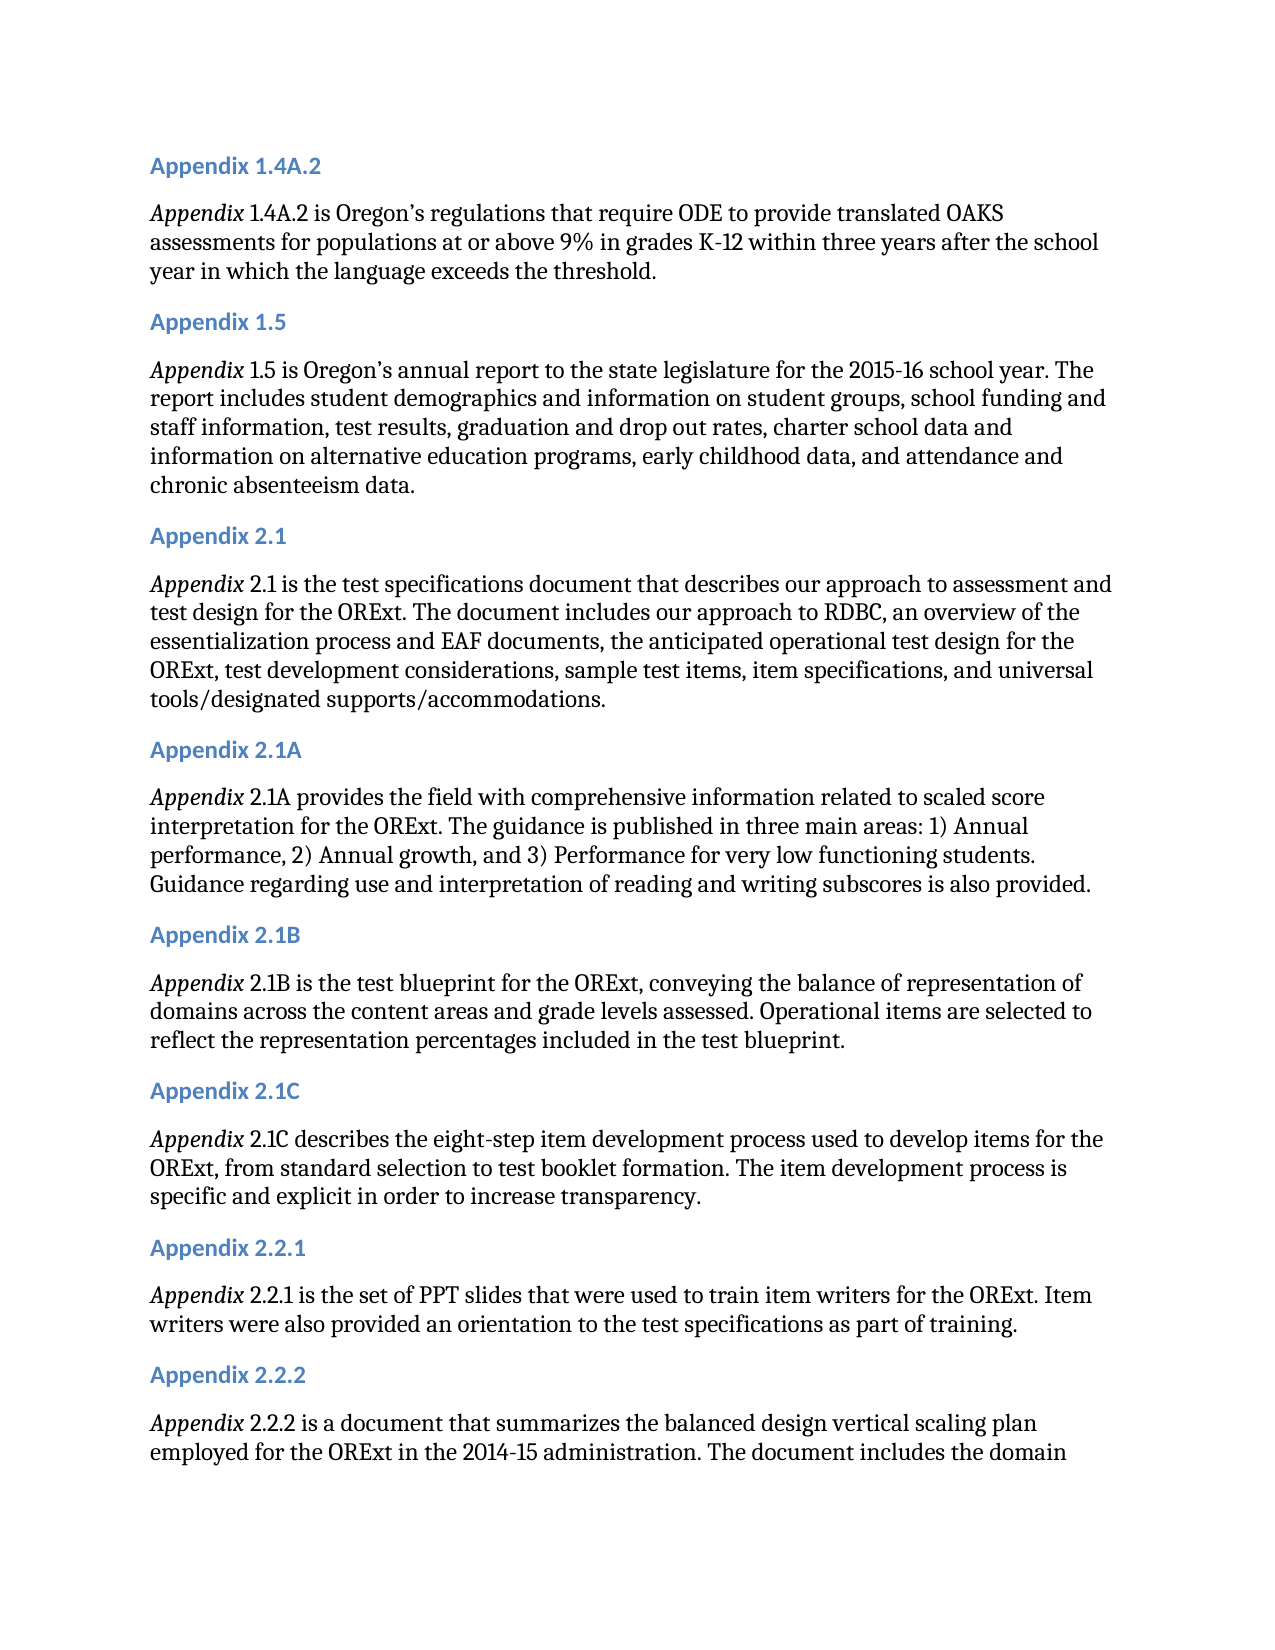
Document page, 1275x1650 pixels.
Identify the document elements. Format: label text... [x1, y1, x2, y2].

text Appendix 2.1 is the test specifications document that describes our approach to assessment and test design for the ORExt. The document includes our approach to RDBC, an overview of the essentialization process and EAF documents, the anticipated operational test design for the ORExt, test development considerations, sample test items, item specifications, and universal tools/designated supports/accommodations. [150, 569, 1125, 713]
subtitle Appendix 1.5 [150, 306, 1125, 337]
text Appendix 2.1A provides the field with comprehensive information related to scaled score interpretation for the ORExt. The guidance is published in three main areas: 1) Annual performance, 2) Annual growth, and 3) Performance for very low functioning students. Guidance regarding use and interpretation of reading and writing subscores is also provided. [150, 783, 1125, 898]
text Appendix 1.5 is Oregon’s annual report to the state legislature for the 2015-16 school year. The report includes student demographics and information on student groups, school funding and staff information, test results, graduation and drop out rates, charter school data and information on alternative education programs, early childhood data, and attendance and chronic absenteeism data. [150, 356, 1125, 499]
text Appendix 2.1C describes the eight-step item development process used to develop items for the ORExt, from standard selection to test booklet formation. The item development process is specific and explicit in order to increase transparency. [150, 1125, 1125, 1211]
subtitle Appendix 2.2.2 [150, 1359, 1125, 1390]
subtitle Appendix 1.4A.2 [150, 150, 1125, 181]
text Appendix 2.1B is the test blueprint for the ORExt, conveying the balance of representation of domains across the content areas and grade levels assessed. Operational items are selected to reflect the representation percentages included in the test blueprint. [150, 968, 1125, 1055]
subtitle Appendix 2.1A [150, 734, 1125, 764]
subtitle Appendix 2.1C [150, 1076, 1125, 1106]
subtitle Appendix 2.2.1 [150, 1232, 1125, 1262]
subtitle Appendix 2.1 [150, 520, 1125, 551]
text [150, 1409, 1125, 1466]
text Appendix 2.2.1 is the set of PPT slides that were used to train item writers for the ORExt. Item writers were also provided an orientation to the test specifications as part of training. [150, 1281, 1125, 1339]
subtitle Appendix 2.1B [150, 919, 1125, 950]
text Appendix 1.4A.2 is Oregon’s regulations that require ODE to provide translated OAKS assessments for populations at or above 9% in grades K-12 within three years after the school year in which the language exceeds the threshold. [150, 199, 1125, 286]
